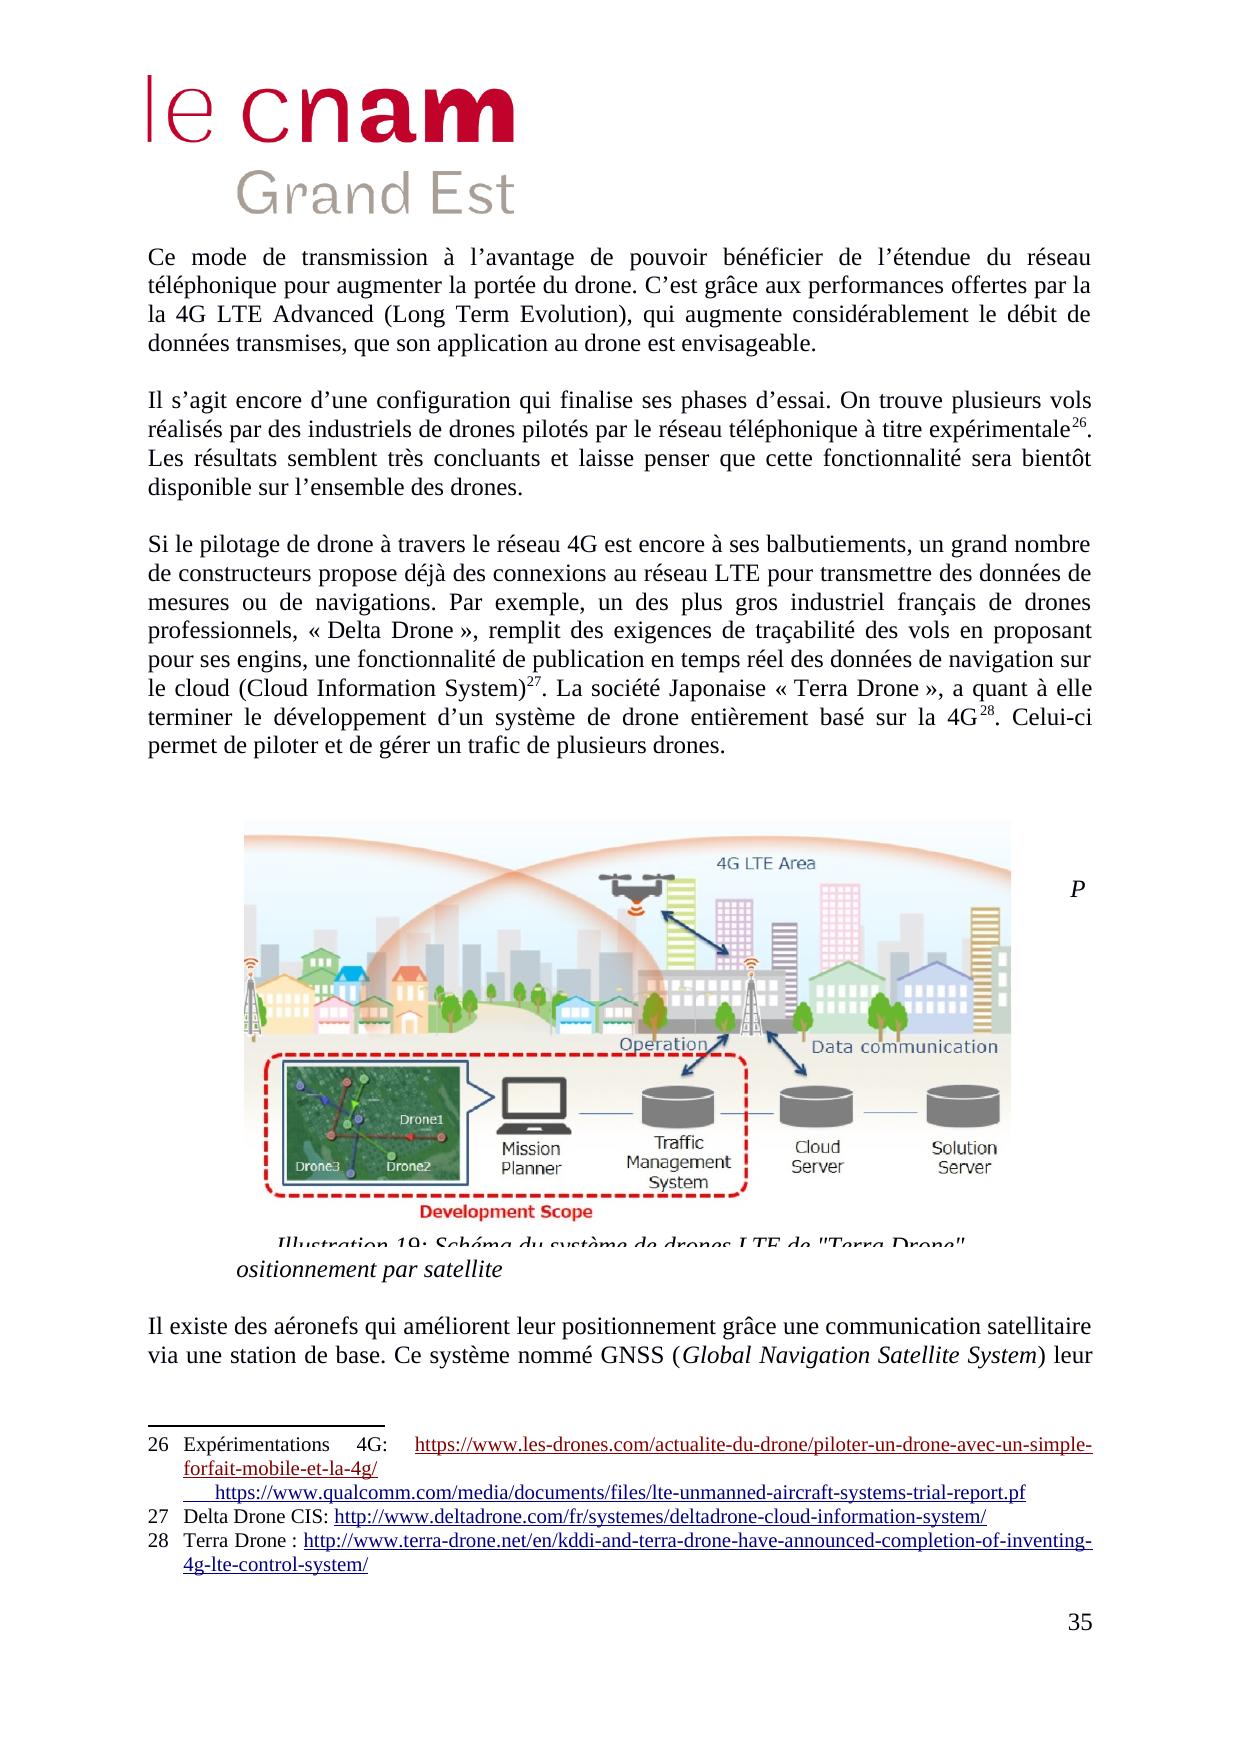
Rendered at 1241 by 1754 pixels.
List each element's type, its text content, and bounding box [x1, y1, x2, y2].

picture [244, 808, 1012, 1231]
text Ce mode de transmission à l’avantage de pouvoir bénéficier de l’étendue du réseau téléphonique pour augmenter la portée du drone. C’est grâce aux performances offertes par la la 4G LTE Advanced (Long Term Evolution), qui augmente considérablement le débit de données transmises, que son application au drone est envisageable. [148, 242, 1092, 357]
text Si le pilotage de drone à travers le réseau 4G est encore à ses balbutiements, un grand nombre de constructeurs propose déjà des connexions au réseau LTE pour transmettre des données de mesures ou de navigations. Par exemple, un des plus gros industriel français de drones professionnels, « Delta Drone », remplit des exigences de traçabilité des vols en proposant pour ses engins, une fonctionnalité de publication en temps réel des données de navigation sur le cloud (Cloud Information System). La société Japonaise « Terra Drone », a quant à elle terminer le développement d’un système de drone entièrement basé sur la 4G. Celui-ci permet de piloter et de gérer un trafic de plusieurs drones. [148, 529, 1092, 759]
text Il s’agit encore d’une configuration qui finalise ses phases d’essai. On trouve plusieurs vols réalisés par des industriels de drones pilotés par le réseau téléphonique à titre expérimentale. Les résultats semblent très concluants et laisse penser que cette fonctionnalité sera bientôt disponible sur l’ensemble des drones. [148, 386, 1092, 501]
picture [147, 75, 514, 214]
